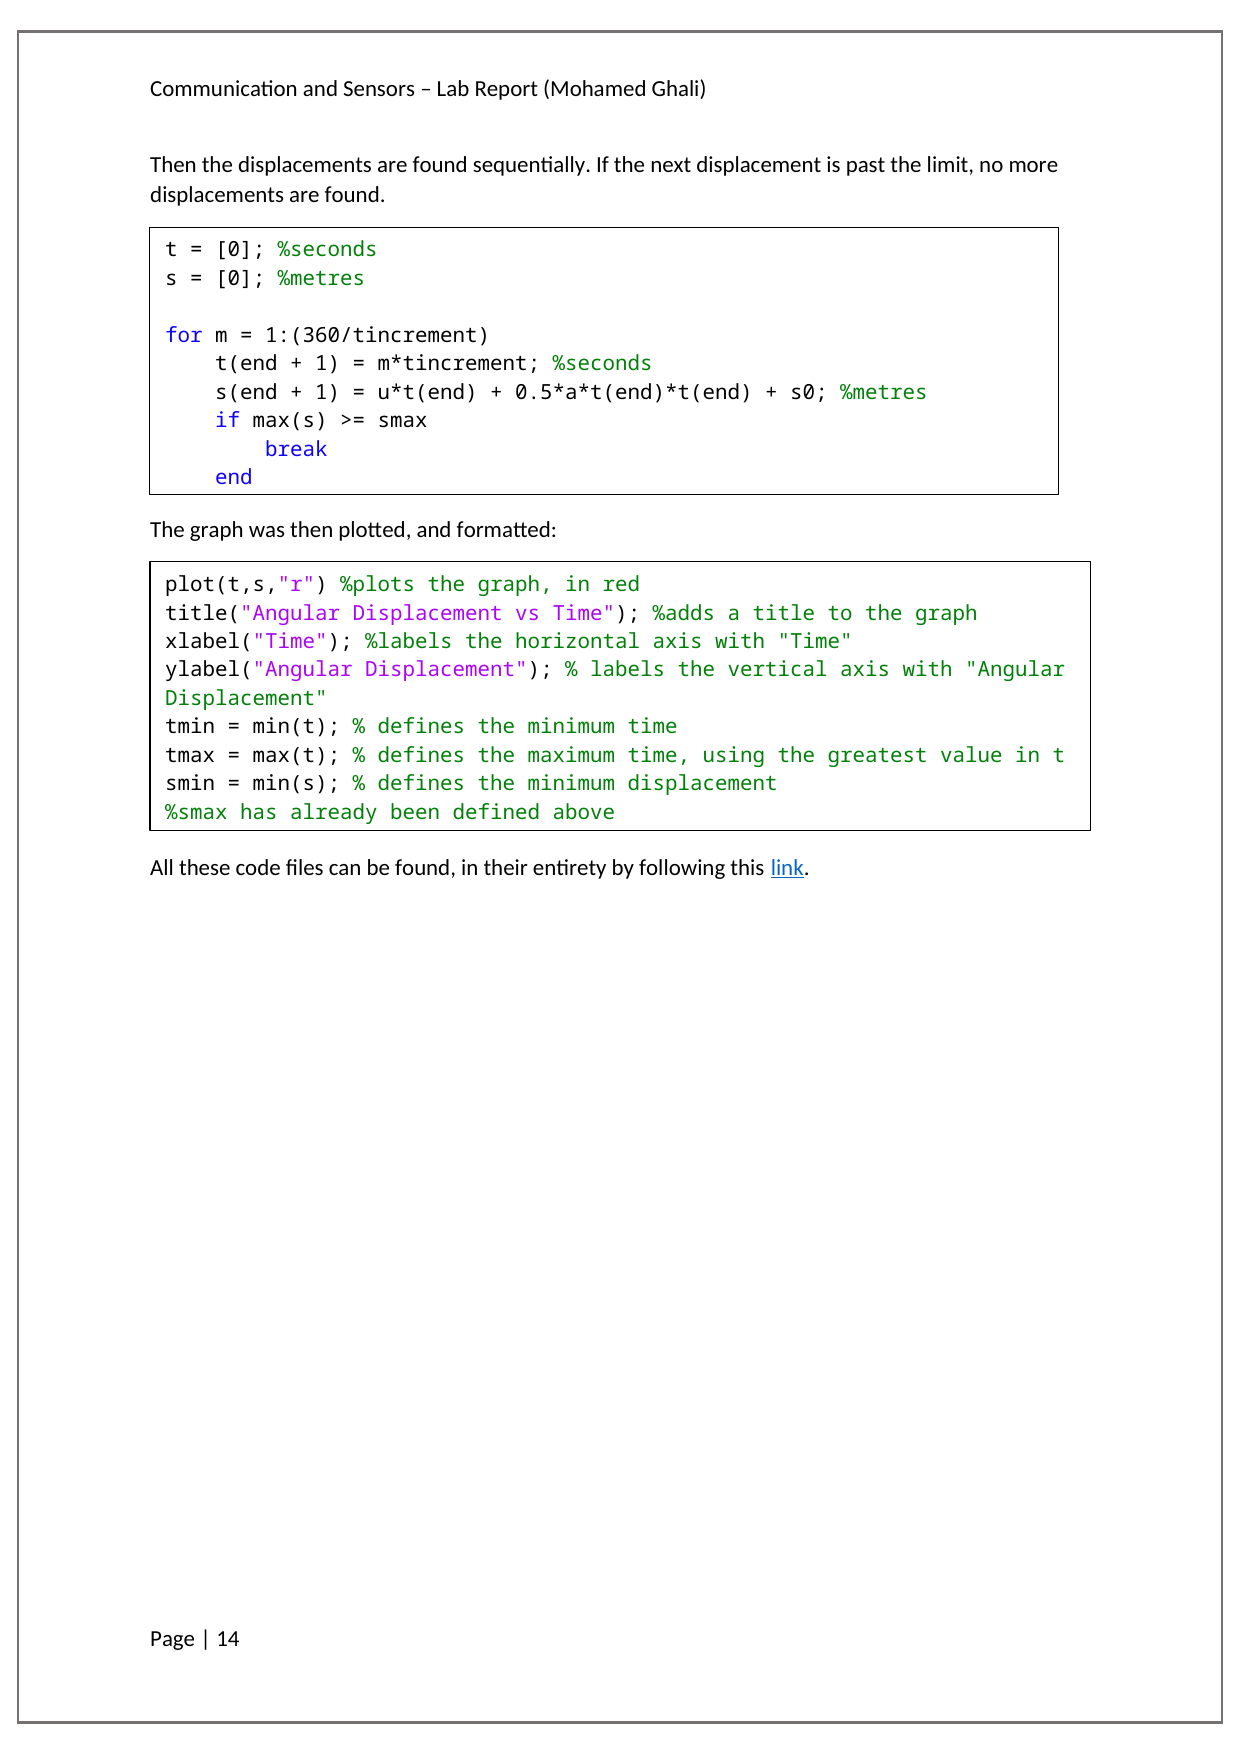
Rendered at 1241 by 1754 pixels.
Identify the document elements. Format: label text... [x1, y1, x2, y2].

text Then the displacements are found sequentially. If the next displacement is past the limit, no more displacements are found. [150, 150, 1090, 208]
text All these code files can be found, in their entirety by following this link. [150, 853, 1090, 881]
text The graph was then plotted, and formatted: [150, 515, 1090, 543]
